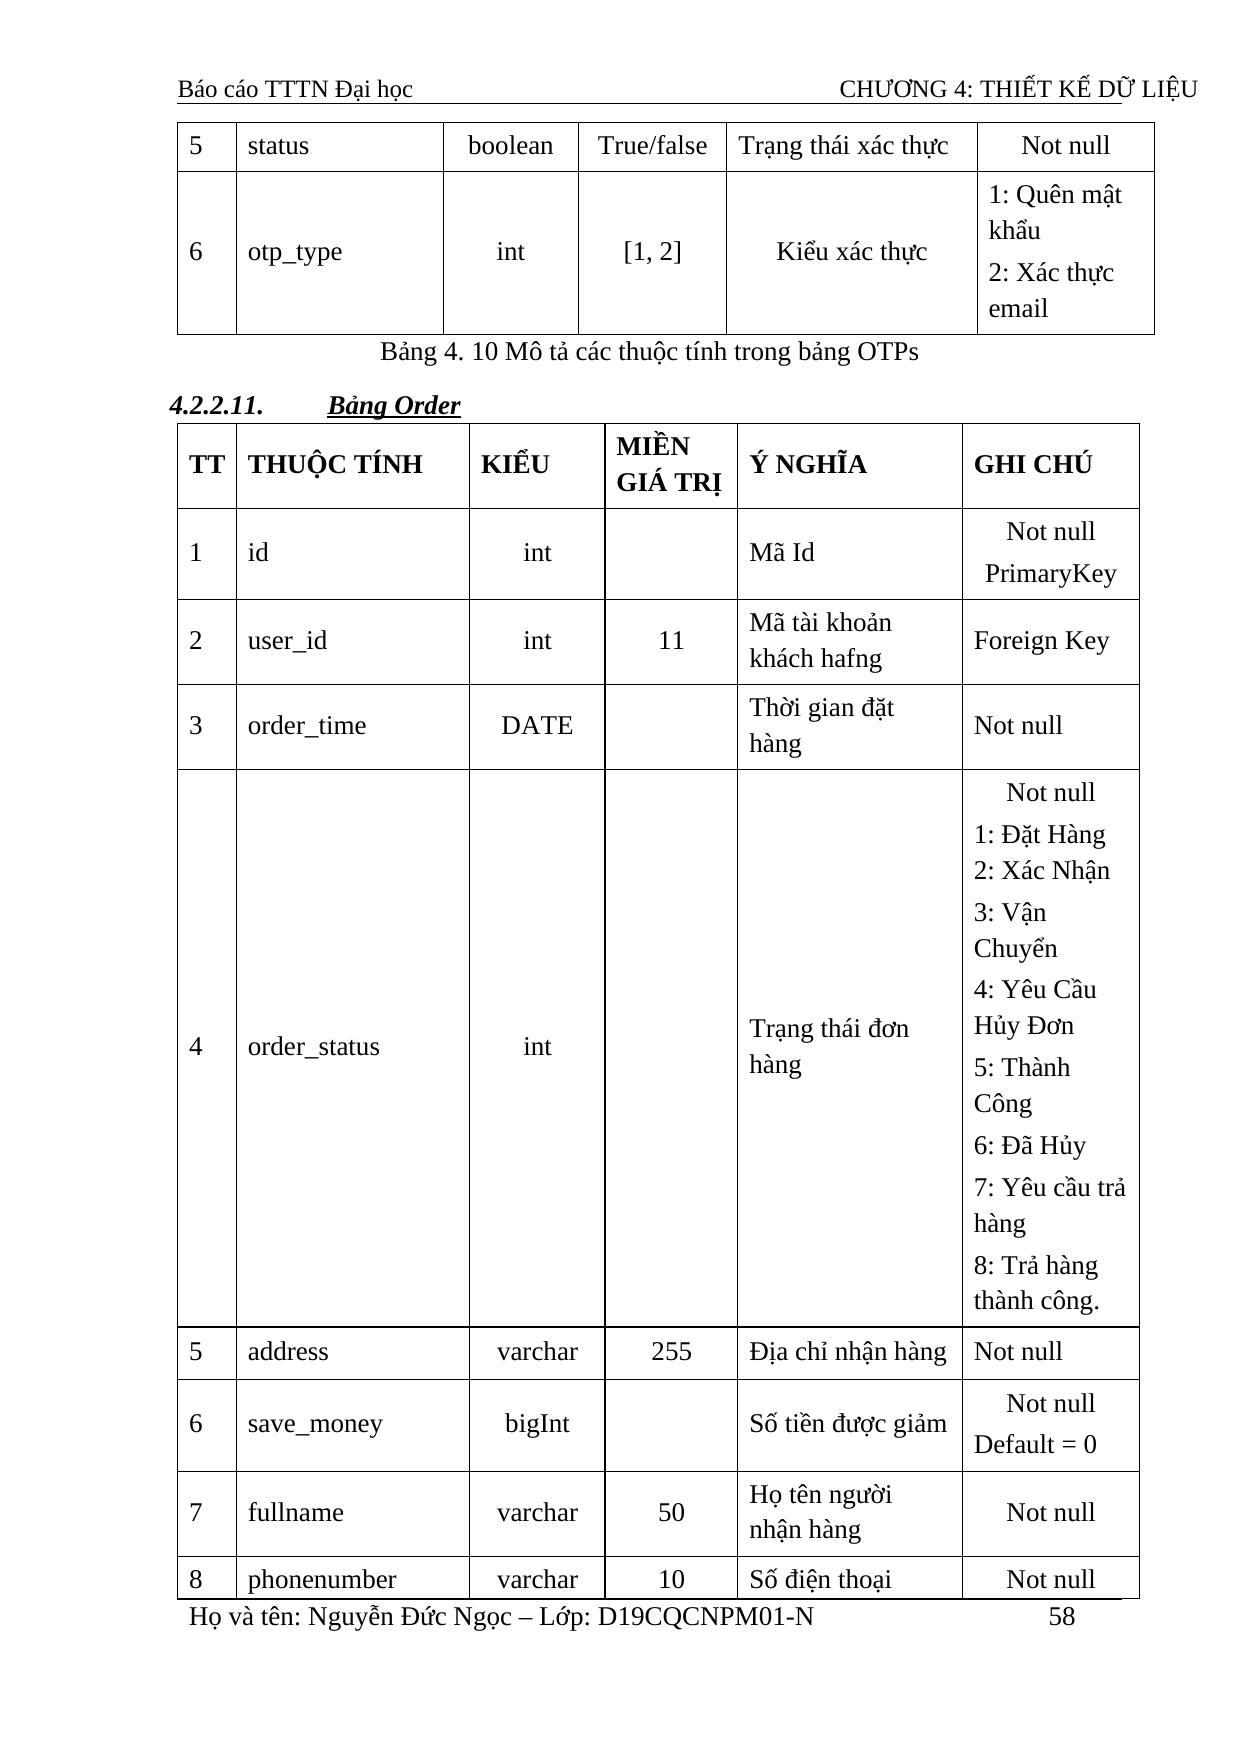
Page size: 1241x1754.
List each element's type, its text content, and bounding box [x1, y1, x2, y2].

table_cell 5 [178, 123, 236, 171]
table_cell [606, 685, 737, 769]
table_cell Mã tài khoản khách hafng [738, 600, 962, 684]
table_cell 2 [178, 600, 236, 684]
table_cell 1 [178, 509, 236, 599]
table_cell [738, 1557, 962, 1598]
table_cell phonenumber [237, 1557, 469, 1598]
table_header KIỂU [470, 424, 604, 508]
table_cell Địa chỉ nhận hàng [738, 1328, 962, 1379]
table_cell True/false [579, 123, 726, 171]
table_cell order_time [237, 685, 469, 769]
table_cell 10 [606, 1557, 737, 1598]
table_header THUỘC TÍNH [237, 424, 469, 508]
table_cell Not null [978, 123, 1154, 171]
table_cell int [470, 770, 604, 1326]
table_cell DATE [470, 685, 604, 769]
table_cell [1, 2] [579, 172, 726, 334]
table_cell address [237, 1328, 469, 1379]
table_cell Mã Id [738, 509, 962, 599]
table_cell varchar [470, 1472, 604, 1556]
table_cell 5 [178, 1328, 236, 1379]
table_cell 7 [178, 1472, 236, 1556]
table_cell 11 [606, 600, 737, 684]
table_cell Not null PrimaryKey [963, 509, 1139, 599]
table_header GHI CHÚ [963, 424, 1139, 508]
subtitle Bảng Order [169, 389, 1122, 420]
table_cell 3 [178, 685, 236, 769]
table_cell Not null [963, 1472, 1139, 1556]
table_cell status [237, 123, 443, 171]
table_cell Foreign Key [963, 600, 1139, 684]
table_cell order_status [237, 770, 469, 1326]
table_cell [606, 770, 737, 1326]
table_cell Họ tên người nhận hàng [738, 1472, 962, 1556]
table_cell fullname [237, 1472, 469, 1556]
table_cell int [470, 600, 604, 684]
text Bảng 4. 10 Mô tả các thuộc tính trong bảng OTPs [177, 335, 1122, 366]
table_cell boolean [444, 123, 578, 171]
table_header Ý NGHĨA [738, 424, 962, 508]
table_cell Kiểu xác thực [727, 172, 977, 334]
table_header MIỀN GIÁ TRỊ [606, 424, 737, 508]
table_cell Not null Default = 0 [963, 1380, 1139, 1471]
table_cell 1: Quên mật khẩu 2: Xác thực email [978, 172, 1154, 334]
table_cell Số tiền được giảm [738, 1380, 962, 1471]
table_cell 6 [178, 1380, 236, 1471]
table_cell 8 [178, 1557, 236, 1598]
table_cell Not null 1: Đặt Hàng 2: Xác Nhận 3: Vận Chuyển 4: Yêu Cầu Hủy Đơn 5: Thành Công 6: Đã Hủy 7: Yêu cầu trả hàng 8: Trả hàng thành công. [963, 770, 1139, 1326]
table_cell id [237, 509, 469, 599]
table_cell [606, 509, 737, 599]
table_cell otp_type [237, 172, 443, 334]
table_cell varchar [470, 1557, 604, 1598]
table_cell int [470, 509, 604, 599]
table_cell int [444, 172, 578, 334]
table_cell Not null [963, 685, 1139, 769]
table_cell save_money [237, 1380, 469, 1471]
table_header TT [178, 424, 236, 508]
table_cell 6 [178, 172, 236, 334]
table_cell Not null [963, 1557, 1139, 1598]
table_cell 50 [606, 1472, 737, 1556]
table_cell bigInt [470, 1380, 604, 1471]
table_cell Trạng thái xác thực [727, 123, 977, 171]
table_cell [606, 1380, 737, 1471]
table_cell varchar [470, 1328, 604, 1379]
table_cell Not null [963, 1328, 1139, 1379]
table_cell 4 [178, 770, 236, 1326]
table_cell Thời gian đặt hàng [738, 685, 962, 769]
table_cell Trạng thái đơn hàng [738, 770, 962, 1326]
table_cell 255 [606, 1328, 737, 1379]
table_cell user_id [237, 600, 469, 684]
